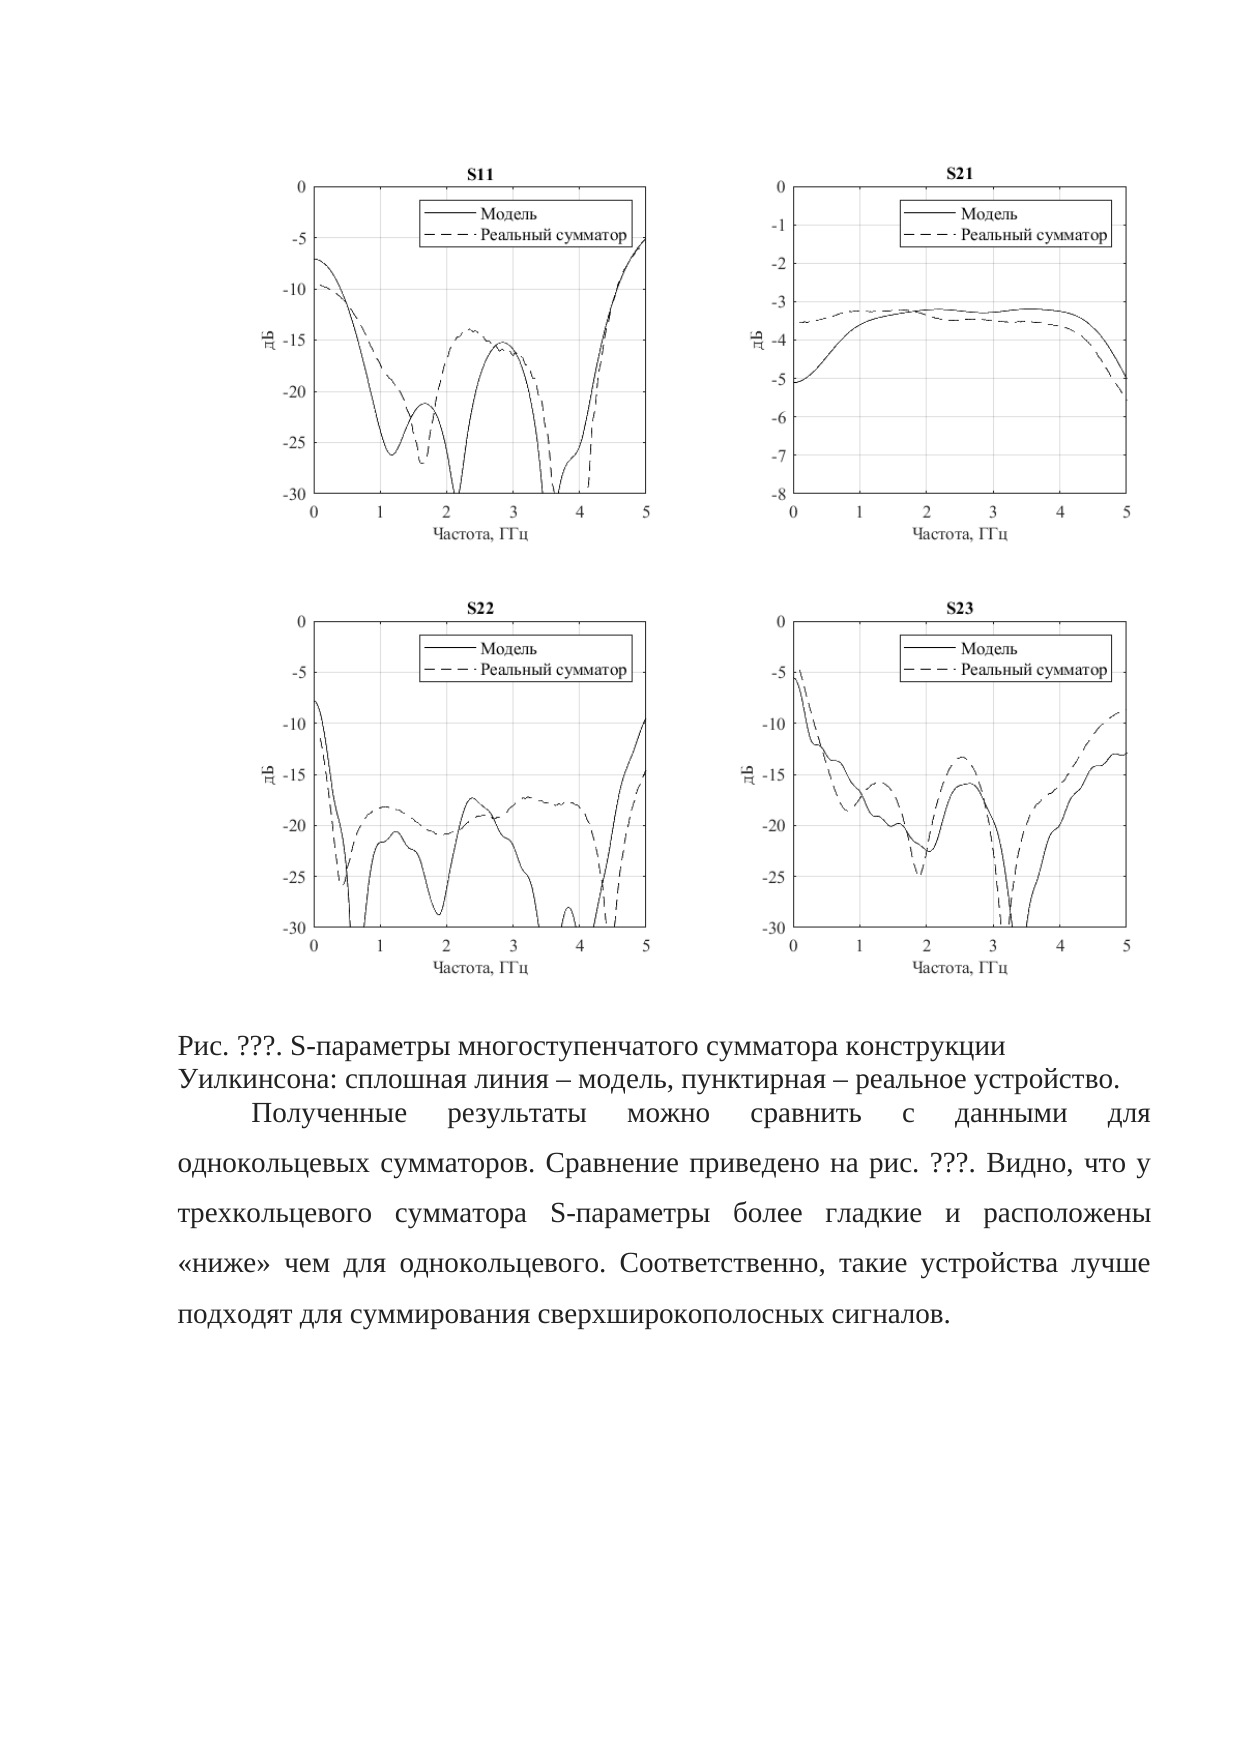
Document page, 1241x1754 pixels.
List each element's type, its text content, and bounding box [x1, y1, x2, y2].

text Полученные результаты можно сравнить с данными для однокольцевых сумматоров. Сравнение приведено на рис. ???. Видно, что у трехкольцевого сумматора S-параметры более гладкие и расположены «ниже» чем для однокольцевого. Соответственно, такие устройства лучше подходят для суммирования сверхширокополосных сигналов. [177, 1095, 1152, 1329]
text Рис. ???. S-параметры многоступенчатого сумматора конструкции Уилкинсона: сплошная линия – модель, пунктирная – реальное устройство. [177, 1028, 1152, 1095]
picture [177, 118, 1226, 1028]
